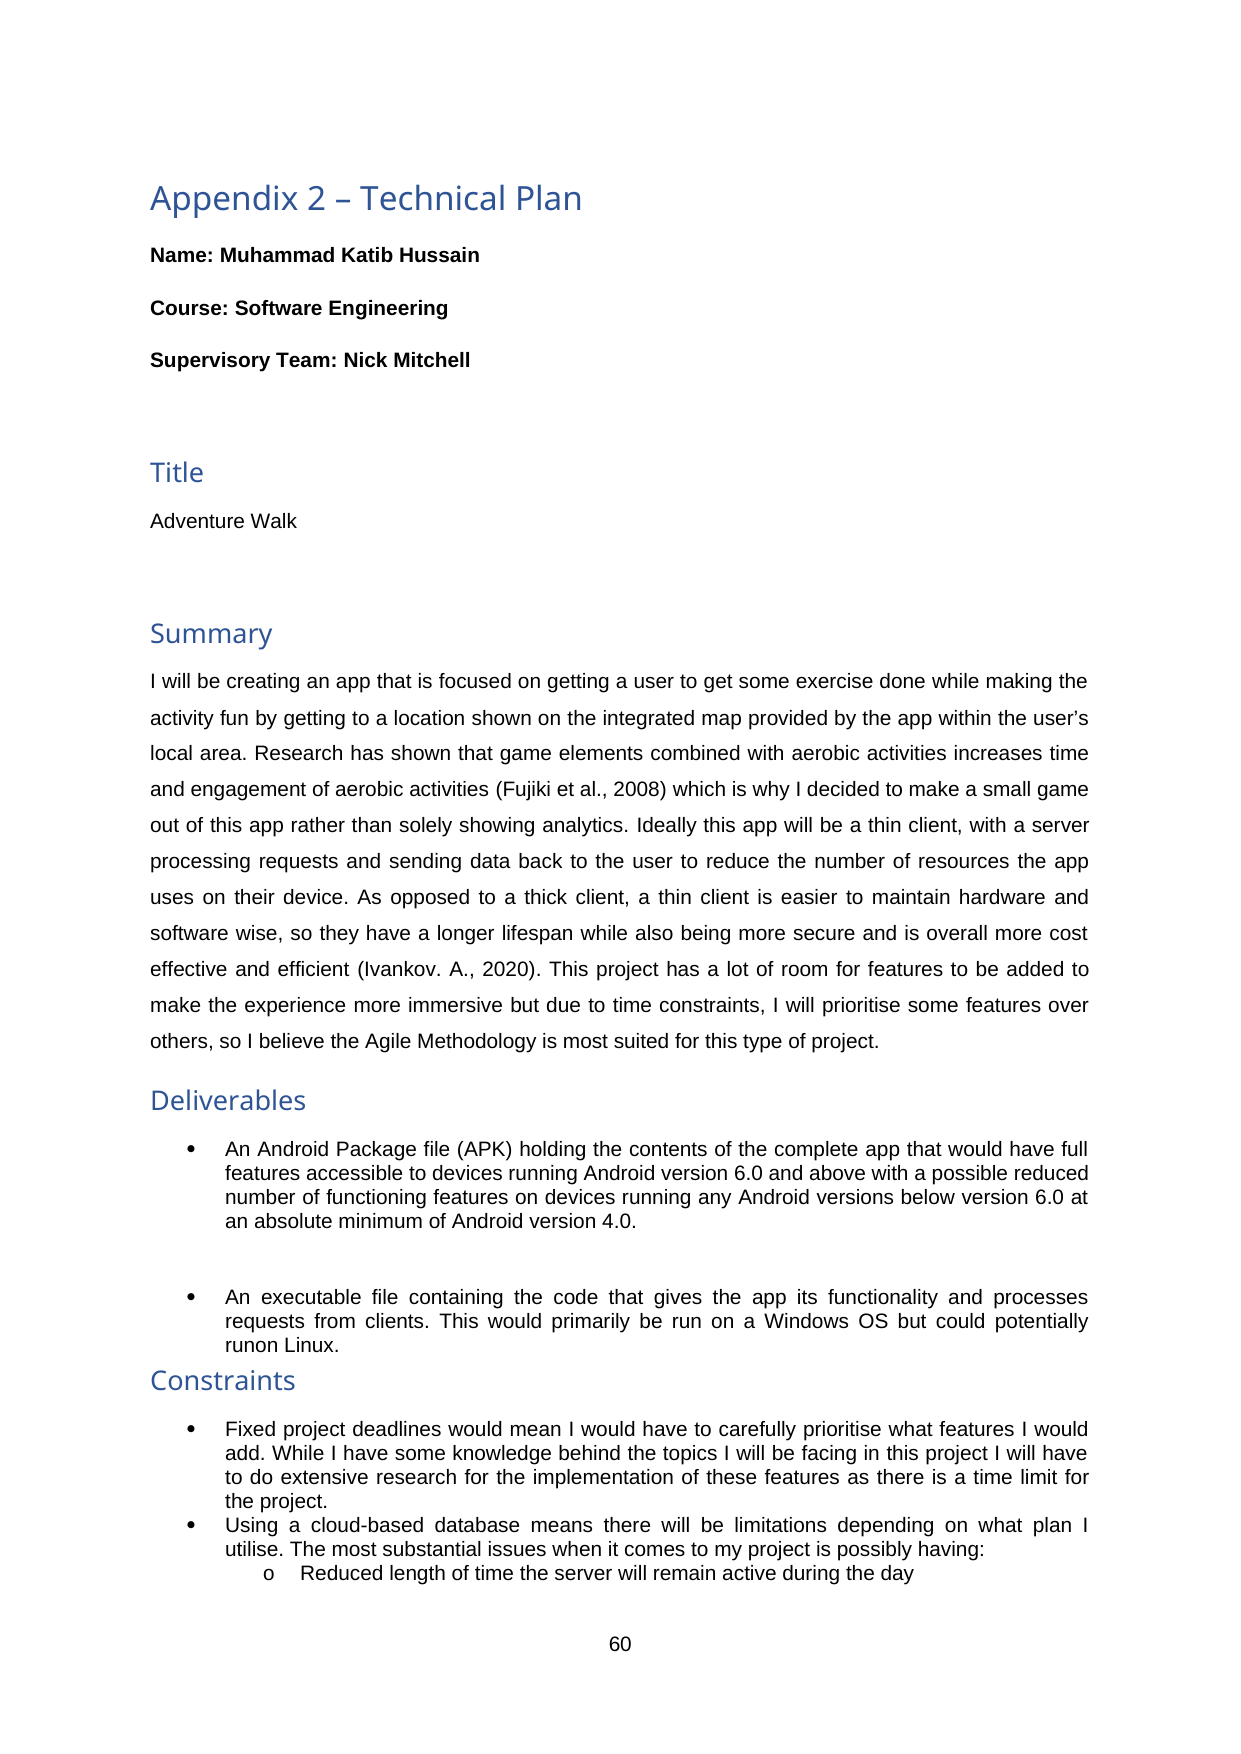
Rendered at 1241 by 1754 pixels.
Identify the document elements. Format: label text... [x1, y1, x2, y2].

subtitle Summary [150, 614, 1090, 651]
subtitle Deliverables [150, 1081, 1090, 1118]
text Supervisory Team: Nick Mitchell [150, 348, 1090, 372]
text Name: Muhammad Katib Hussain [150, 243, 1090, 267]
list Using a cloud-based database means there will be limitations depending on what plan I utilise. The most substantial issues when it comes to my project is possibly having: [187, 1513, 1090, 1561]
text I will be creating an app that is focused on getting a user to get some exercise done while making the activity fun by getting to a location shown on the integrated map provided by the app within the user’s local area. Research has shown that game elements combined with aerobic activities increases time and engagement of aerobic activities which is why I decided to make a small game out of this app rather than solely showing analytics. Ideally this app will be a thin client, with a server processing requests and sending data back to the user to reduce the number of resources the app uses on their device. As opposed to a thick client, a thin client is easier to maintain hardware and software wise, so they have a longer lifespan while also being more secure and is overall more cost effective and efficient . This project has a lot of room for features to be added to make the experience more immersive but due to time constraints, I will prioritise some features over others, so I believe the Agile Methodology is most suited for this type of project. [150, 669, 1090, 1053]
text Adventure Walk [150, 509, 1090, 533]
list Fixed project deadlines would mean I would have to carefully prioritise what features I would add. While I have some knowledge behind the topics I will be facing in this project I will have to do extensive research for the implementation of these features as there is a time limit for the project. [187, 1417, 1090, 1513]
subtitle Constraints [150, 1361, 1090, 1398]
text Course: Software Engineering [150, 296, 1090, 320]
list Reduced length of time the server will remain active during the day [262, 1561, 1090, 1586]
list An executable file containing the code that gives the app its functionality and processes requests from clients. This would primarily be run on a Windows OS but could potentially runon Linux. [187, 1285, 1090, 1357]
subtitle Appendix 2 – Technical Plan [150, 175, 1090, 220]
subtitle Title [150, 453, 1090, 490]
list An Android Package file (APK) holding the contents of the complete app that would have full features accessible to devices running Android version 6.0 and above with a possible reduced number of functioning features on devices running any Android versions below version 6.0 at an absolute minimum of Android version 4.0. [187, 1137, 1090, 1233]
